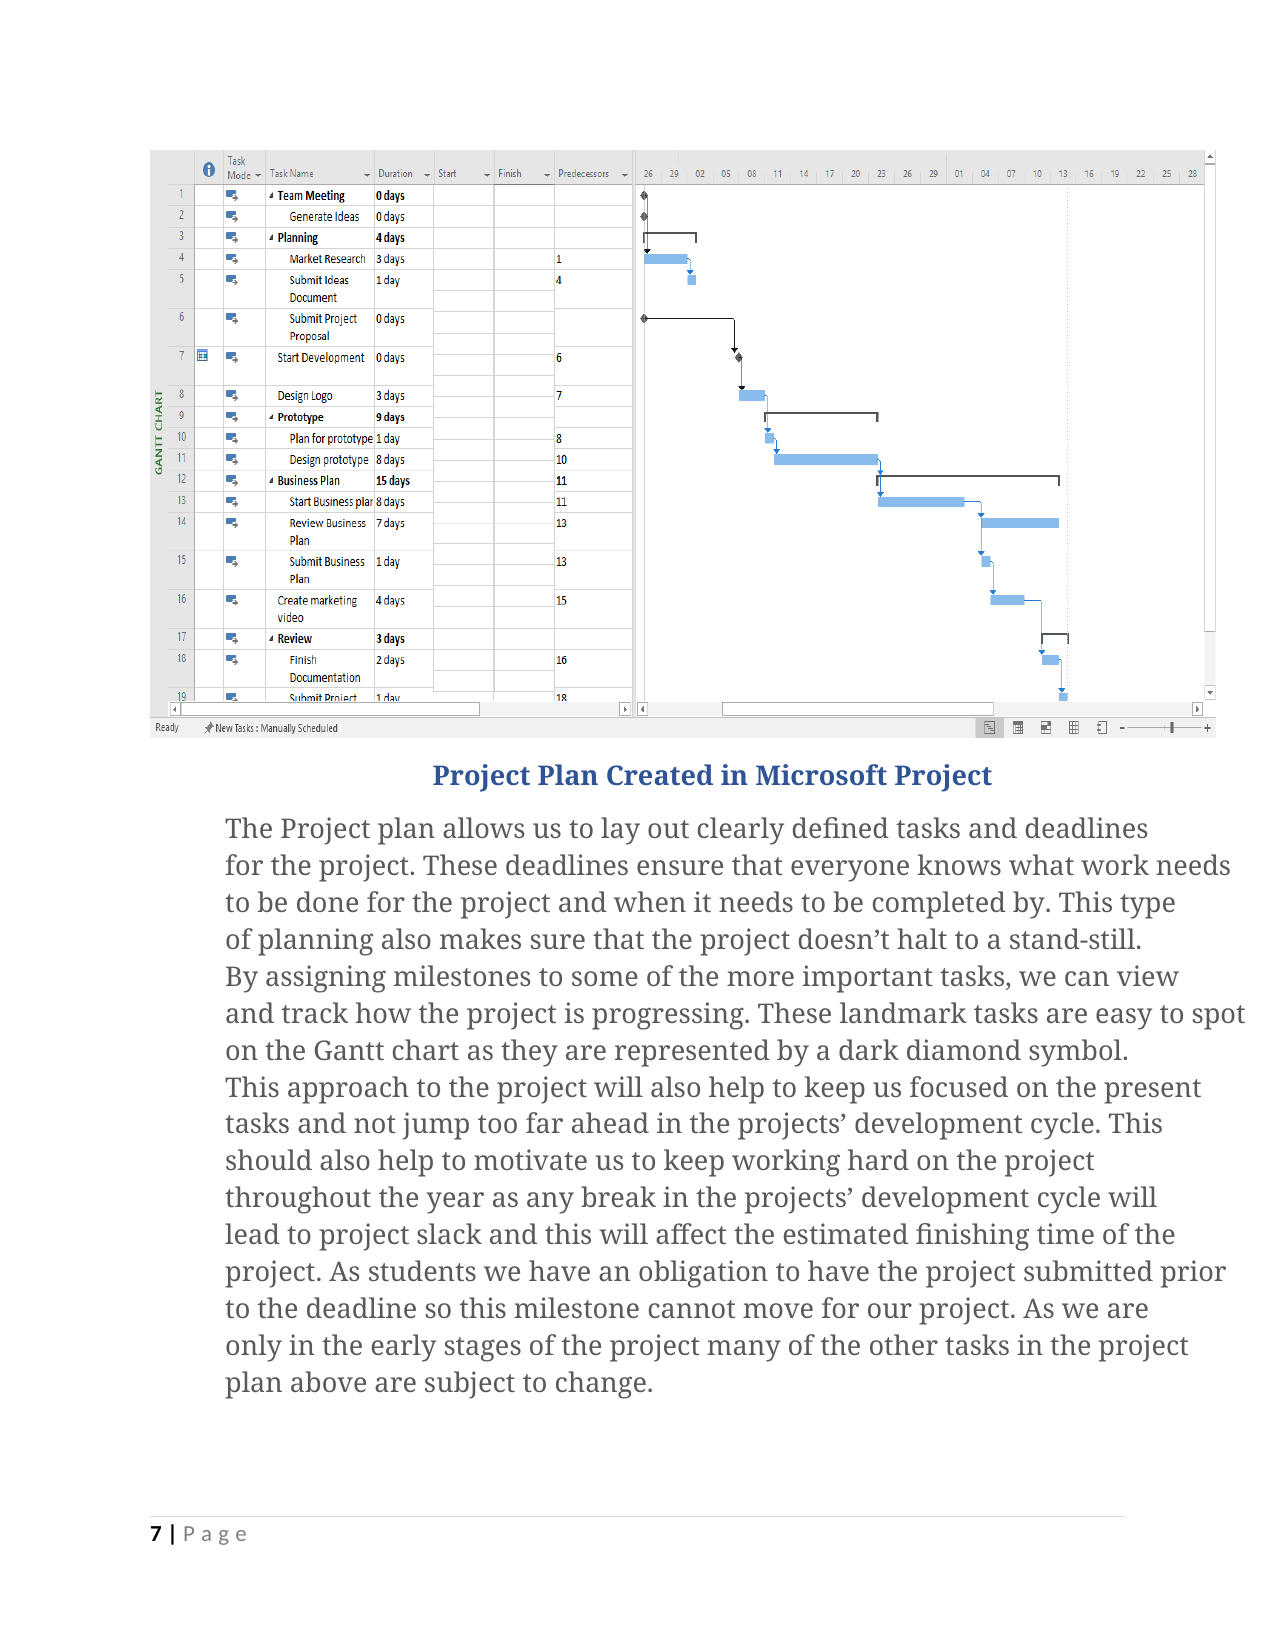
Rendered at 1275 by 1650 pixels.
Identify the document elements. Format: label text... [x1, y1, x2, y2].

list The Project plan allows us to lay out clearly defined tasks and deadlines for the project. These deadlines ensure that everyone knows what work needs to be done for the project and when it needs to be completed by. This type of planning also makes sure that the project doesn’t halt to a stand-still. By assigning milestones to some of the more important tasks, we can view and track how the project is progressing. These landmark tasks are easy to spot on the Gantt chart as they are represented by a dark diamond symbol. This approach to the project will also help to keep us focused on the present tasks and not jump too far ahead in the projects’ development cycle. This should also help to motivate us to keep working hard on the project throughout the year as any break in the projects’ development cycle will lead to project slack and this will affect the estimated finishing time of the project. As students we have an obligation to have the project submitted prior to the deadline so this milestone cannot move for our project. As we are only in the early stages of the project many of the other tasks in the project plan above are subject to change. [225, 810, 1275, 1400]
picture [150, 150, 1216, 738]
text Project Plan Created in Microsoft Project [150, 756, 1275, 793]
